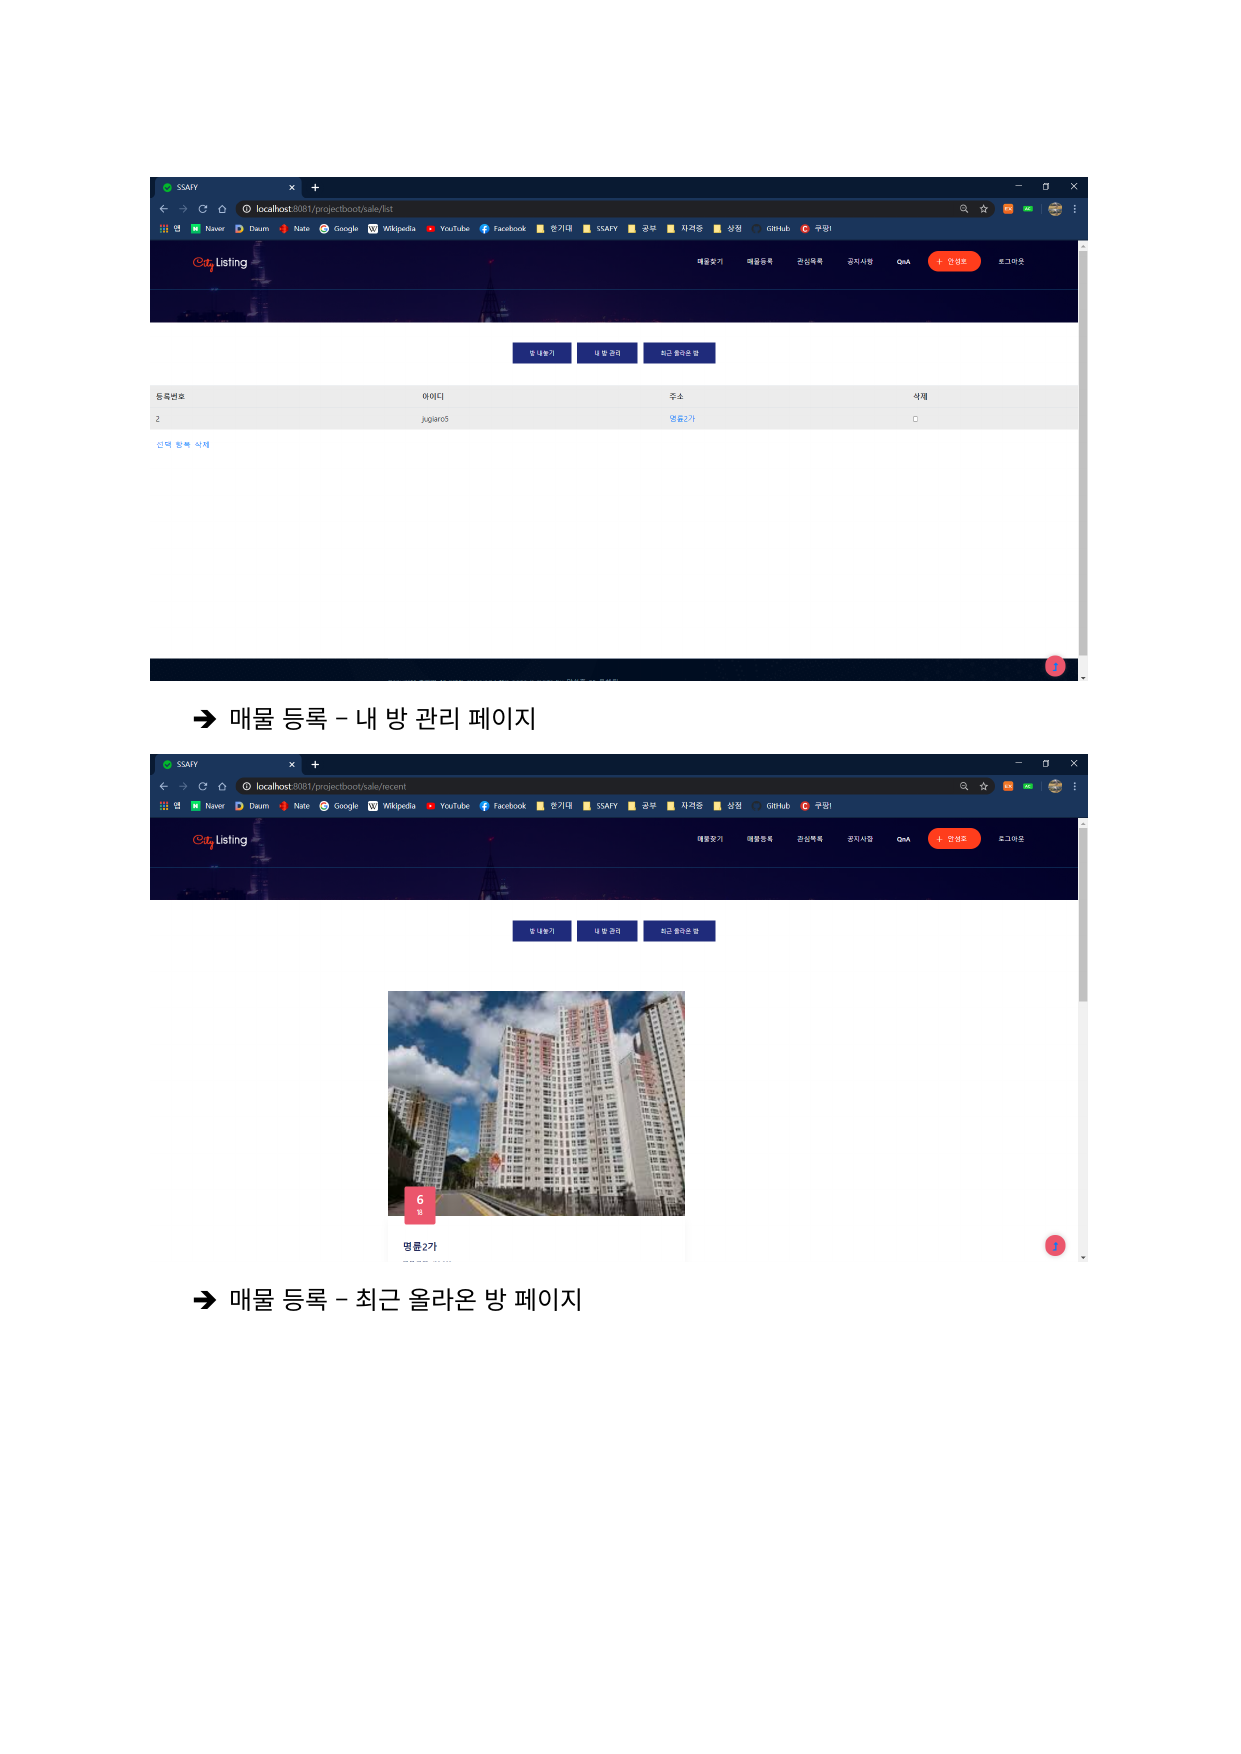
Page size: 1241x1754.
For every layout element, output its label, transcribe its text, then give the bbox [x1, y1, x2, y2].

list 매물 등록 – 내 방 관리 페이지 [192, 699, 1090, 736]
picture [150, 177, 1088, 681]
list 매물 등록 – 최근 올라온 방 페이지 [192, 1280, 1090, 1316]
picture [150, 754, 1088, 1262]
